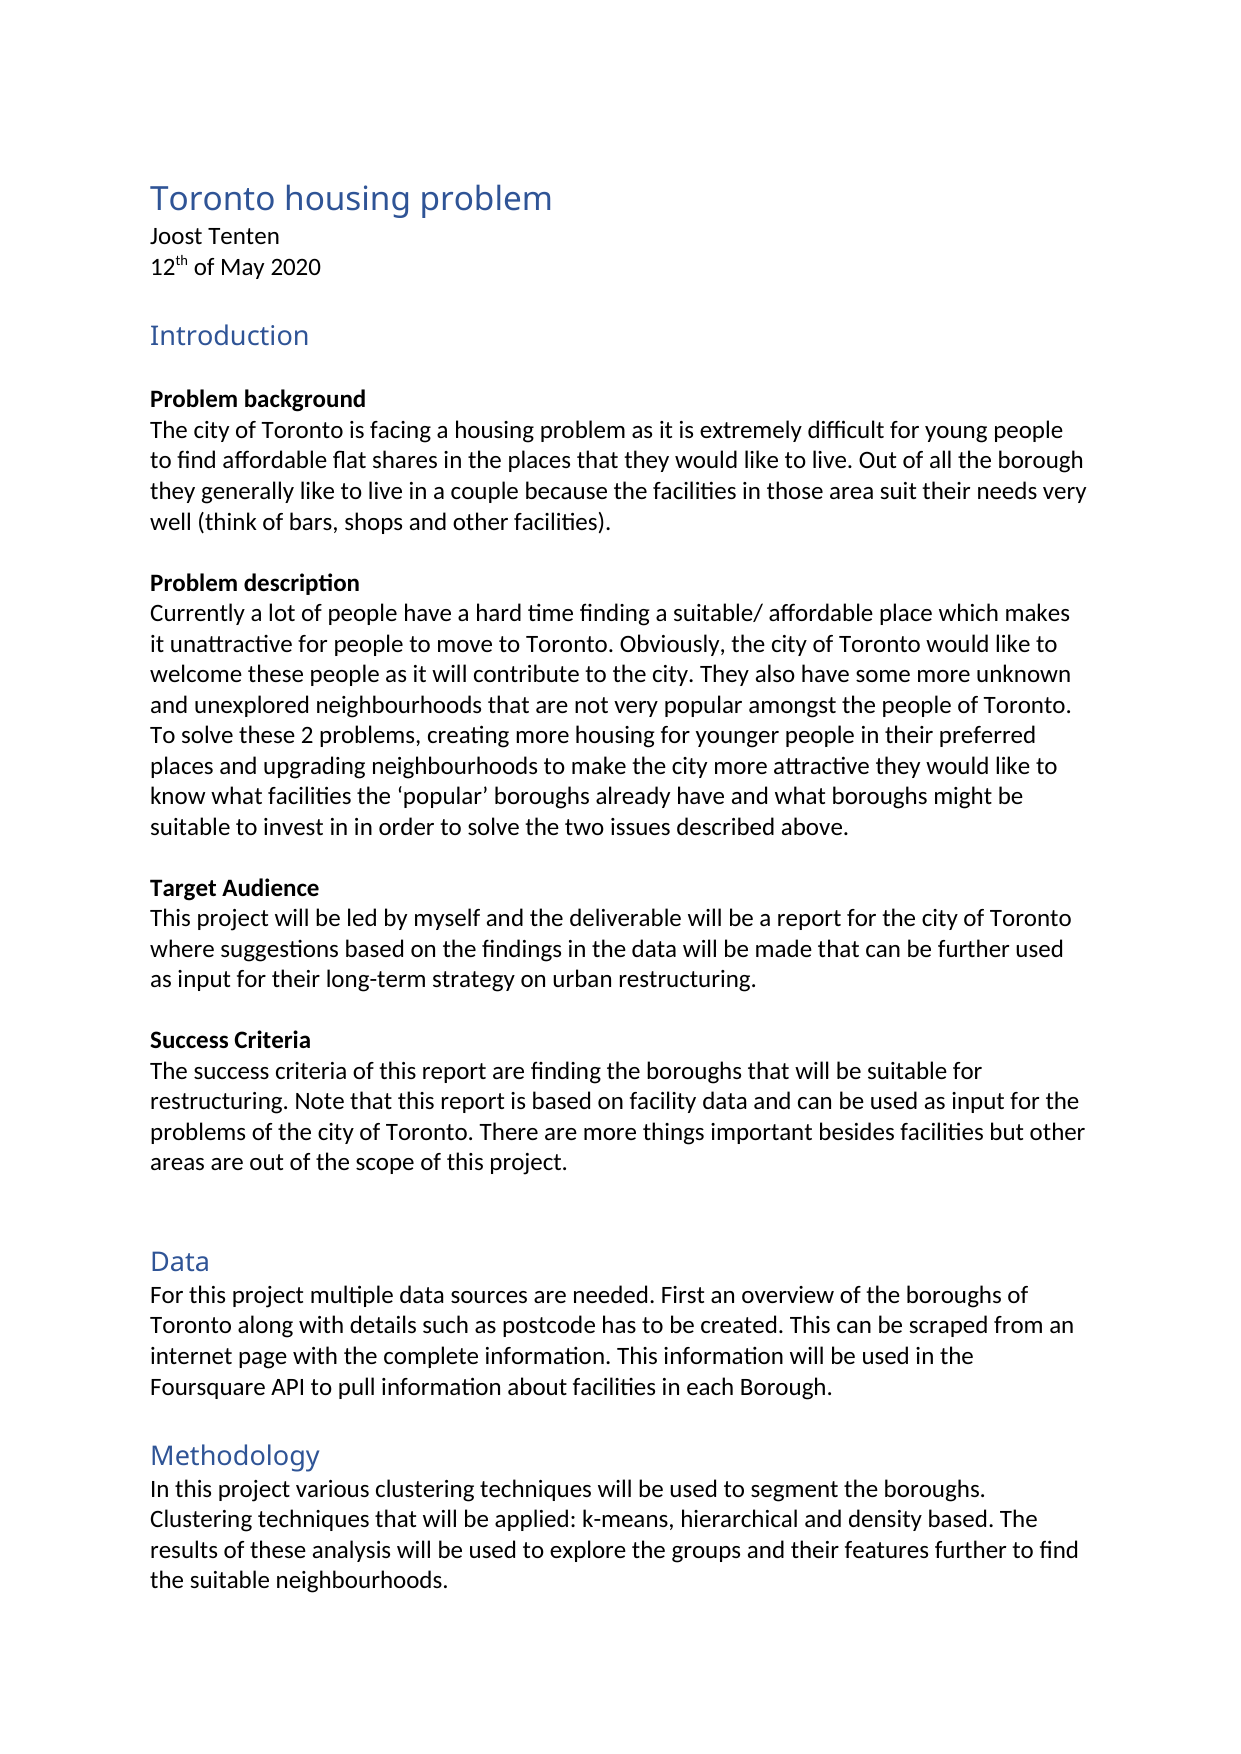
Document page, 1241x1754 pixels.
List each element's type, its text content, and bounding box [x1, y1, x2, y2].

text The success criteria of this report are finding the boroughs that will be suitable for restructuring. Note that this report is based on facility data and can be used as input for the problems of the city of Toronto. There are more things important besides facilities but other areas are out of the scope of this project. [150, 1055, 1090, 1177]
text Joost Tenten [150, 220, 1090, 251]
subtitle Introduction [150, 316, 1090, 353]
text In this project various clustering techniques will be used to segment the boroughs. Clustering techniques that will be applied: k-means, hierarchical and density based. The results of these analysis will be used to explore the groups and their features further to find the suitable neighbourhoods. [150, 1473, 1090, 1595]
subtitle Toronto housing problem [150, 175, 1090, 220]
subtitle Data [150, 1242, 1090, 1279]
text This project will be led by myself and the deliverable will be a report for the city of Toronto where suggestions based on the findings in the data will be made that can be further used as input for their long-term strategy on urban restructuring. [150, 902, 1090, 994]
text Problem background [150, 383, 1090, 414]
text Success Criteria [150, 1024, 1090, 1055]
text The city of Toronto is facing a housing problem as it is extremely difficult for young people to find affordable flat shares in the places that they would like to live. Out of all the borough they generally like to live in a couple because the facilities in those area suit their needs very well (think of bars, shops and other facilities). [150, 414, 1090, 536]
text 12th of May 2020 [150, 251, 1090, 281]
text Target Audience [150, 872, 1090, 902]
text For this project multiple data sources are needed. First an overview of the boroughs of Toronto along with details such as postcode has to be created. This can be scraped from an internet page with the complete information. This information will be used in the Foursquare API to pull information about facilities in each Borough. [150, 1279, 1090, 1401]
subtitle Methodology [150, 1436, 1090, 1473]
text Problem description Currently a lot of people have a hard time finding a suitable/ affordable place which makes it unattractive for people to move to Toronto. Obviously, the city of Toronto would like to welcome these people as it will contribute to the city. They also have some more unknown and unexplored neighbourhoods that are not very popular amongst the people of Toronto. To solve these 2 problems, creating more housing for younger people in their preferred places and upgrading neighbourhoods to make the city more attractive they would like to know what facilities the ‘popular’ boroughs already have and what boroughs might be suitable to invest in in order to solve the two issues described above. [150, 567, 1090, 841]
